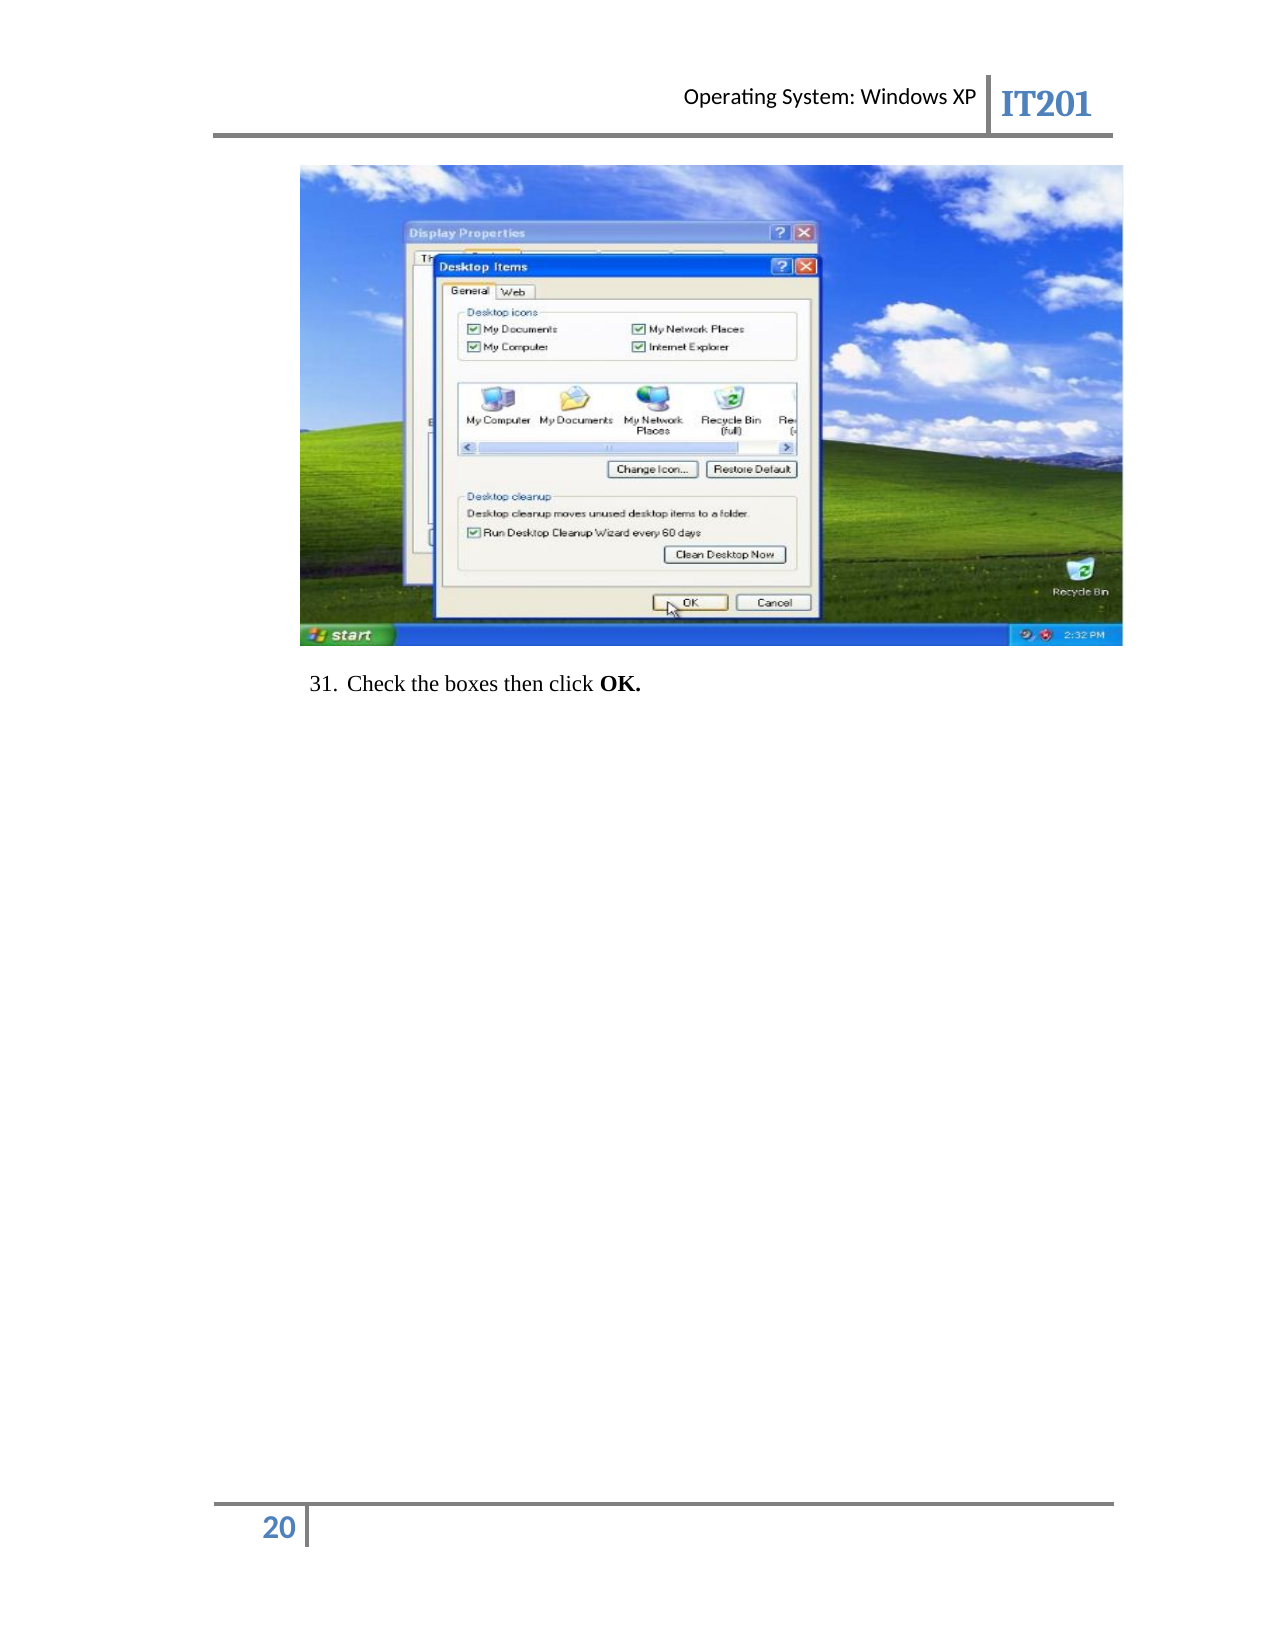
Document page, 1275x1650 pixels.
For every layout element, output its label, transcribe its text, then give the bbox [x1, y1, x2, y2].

picture [300, 165, 1124, 646]
list Check the boxes then click OK. [309, 671, 1125, 697]
